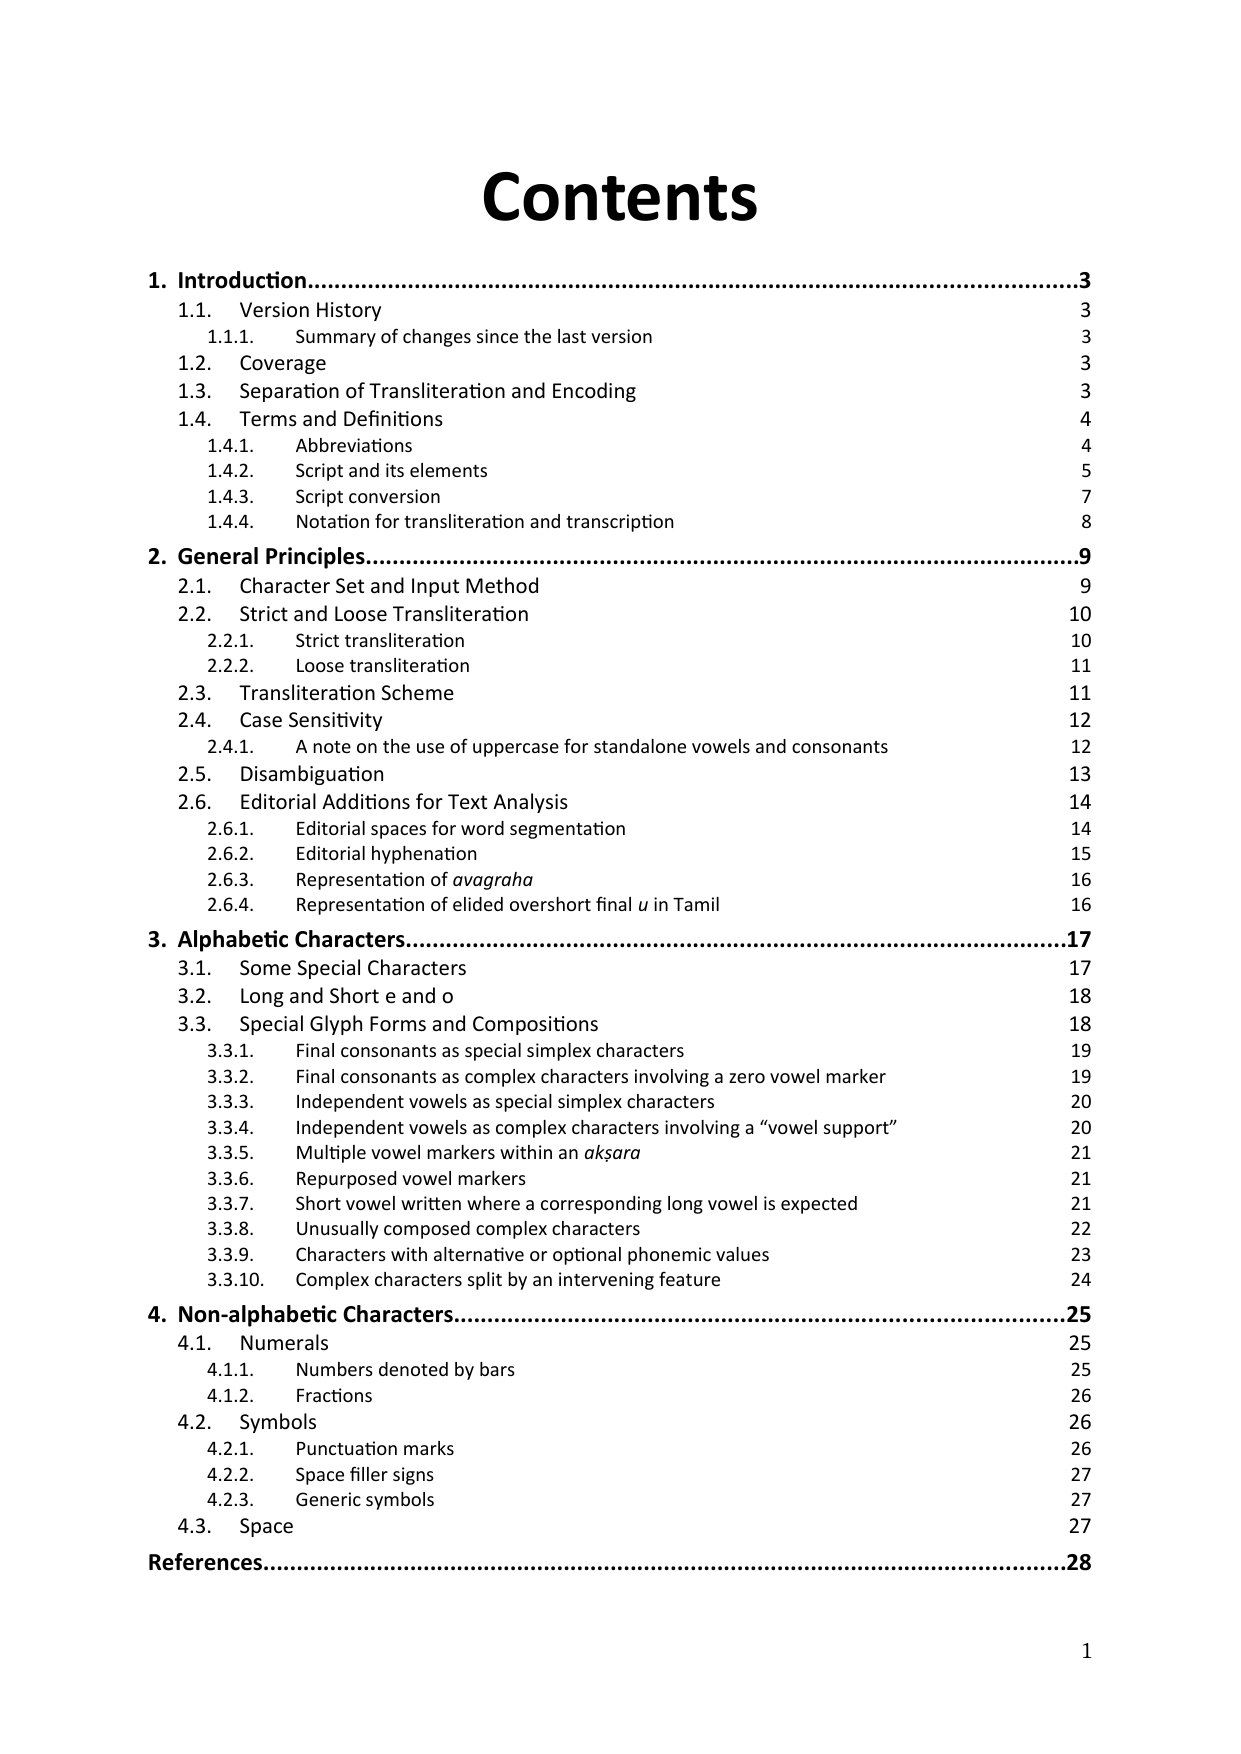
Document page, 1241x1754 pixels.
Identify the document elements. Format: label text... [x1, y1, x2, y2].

text 2.5. Disambiguation 13 [177, 759, 1092, 787]
text 2.4.1. A note on the use of uppercase for standalone vowels and consonants 12 [207, 734, 1092, 759]
text 3.3.4. Independent vowels as complex characters involving a “vowel support” 20 [207, 1114, 1092, 1139]
text 3.1. Some Special Characters 17 [177, 953, 1092, 982]
text 2.2.1. Strict transliteration 10 [207, 627, 1092, 652]
text 1.4.2. Script and its elements 5 [207, 458, 1092, 483]
text 2.6.2. Editorial hyphenation 15 [207, 841, 1092, 866]
text 3.3.3. Independent vowels as special simplex characters 20 [207, 1088, 1092, 1114]
text 2.4. Case Sensitivity 12 [177, 706, 1092, 734]
text 1.2. Coverage 3 [177, 348, 1092, 376]
text 2.6.4. Representation of elided overshort final u in Tamil 16 [207, 891, 1092, 917]
text 4.2. Symbols 26 [177, 1407, 1092, 1435]
text References 28 [148, 1546, 1092, 1576]
text 2.1. Character Set and Input Method 9 [177, 571, 1092, 599]
text 2.6.3. Representation of avagraha 16 [207, 866, 1092, 891]
text 1.1.1. Summary of changes since the last version 3 [207, 323, 1092, 348]
text 2.2. Strict and Loose Transliteration 10 [177, 599, 1092, 627]
text 1.1. Version History 3 [177, 295, 1092, 323]
text 4.2.2. Space filler signs 27 [207, 1461, 1092, 1486]
text 2.6. Editorial Additions for Text Analysis 14 [177, 787, 1092, 815]
text 1.4.4. Notation for transliteration and transcription 8 [207, 508, 1092, 534]
text 4.2.3. Generic symbols 27 [207, 1486, 1092, 1512]
text 1.3. Separation of Transliteration and Encoding 3 [177, 376, 1092, 404]
text 3.2. Long and Short e and o 18 [177, 982, 1092, 1009]
text 4.2.1. Punctuation marks 26 [207, 1435, 1092, 1461]
text 4.3. Space 27 [177, 1512, 1092, 1540]
text 3.3.8. Unusually composed complex characters 22 [207, 1216, 1092, 1241]
text 3.3.6. Repurposed vowel markers 21 [207, 1165, 1092, 1190]
text 1.4.1. Abbreviations 4 [207, 432, 1092, 458]
text 3.3.10. Complex characters split by an intervening feature 24 [207, 1266, 1092, 1292]
text 2. General Principles 9 [148, 540, 1092, 571]
text 1. Introduction 3 [148, 264, 1092, 295]
text 3.3. Special Glyph Forms and Compositions 18 [177, 1009, 1092, 1038]
text 3.3.1. Final consonants as special simplex characters 19 [207, 1038, 1092, 1063]
text 1.4. Terms and Definitions 4 [177, 404, 1092, 432]
text 3.3.5. Multiple vowel markers within an akṣara 21 [207, 1139, 1092, 1165]
text 3.3.2. Final consonants as complex characters involving a zero vowel marker 19 [207, 1063, 1092, 1088]
text 4.1.2. Fractions 26 [207, 1382, 1092, 1407]
text 4.1. Numerals 25 [177, 1328, 1092, 1357]
text 3.3.9. Characters with alternative or optional phonemic values 23 [207, 1241, 1092, 1266]
text 1.4.3. Script conversion 7 [207, 483, 1092, 508]
text 4.1.1. Numbers denoted by bars 25 [207, 1357, 1092, 1382]
text 3.3.7. Short vowel written where a corresponding long vowel is expected 21 [207, 1190, 1092, 1216]
title Contents [148, 148, 1092, 239]
text 4. Non-alphabetic Characters 25 [148, 1298, 1092, 1328]
text 2.6.1. Editorial spaces for word segmentation 14 [207, 815, 1092, 841]
text 2.3. Transliteration Scheme 11 [177, 678, 1092, 706]
text 2.2.2. Loose transliteration 11 [207, 652, 1092, 678]
text 3. Alphabetic Characters 17 [148, 923, 1092, 953]
